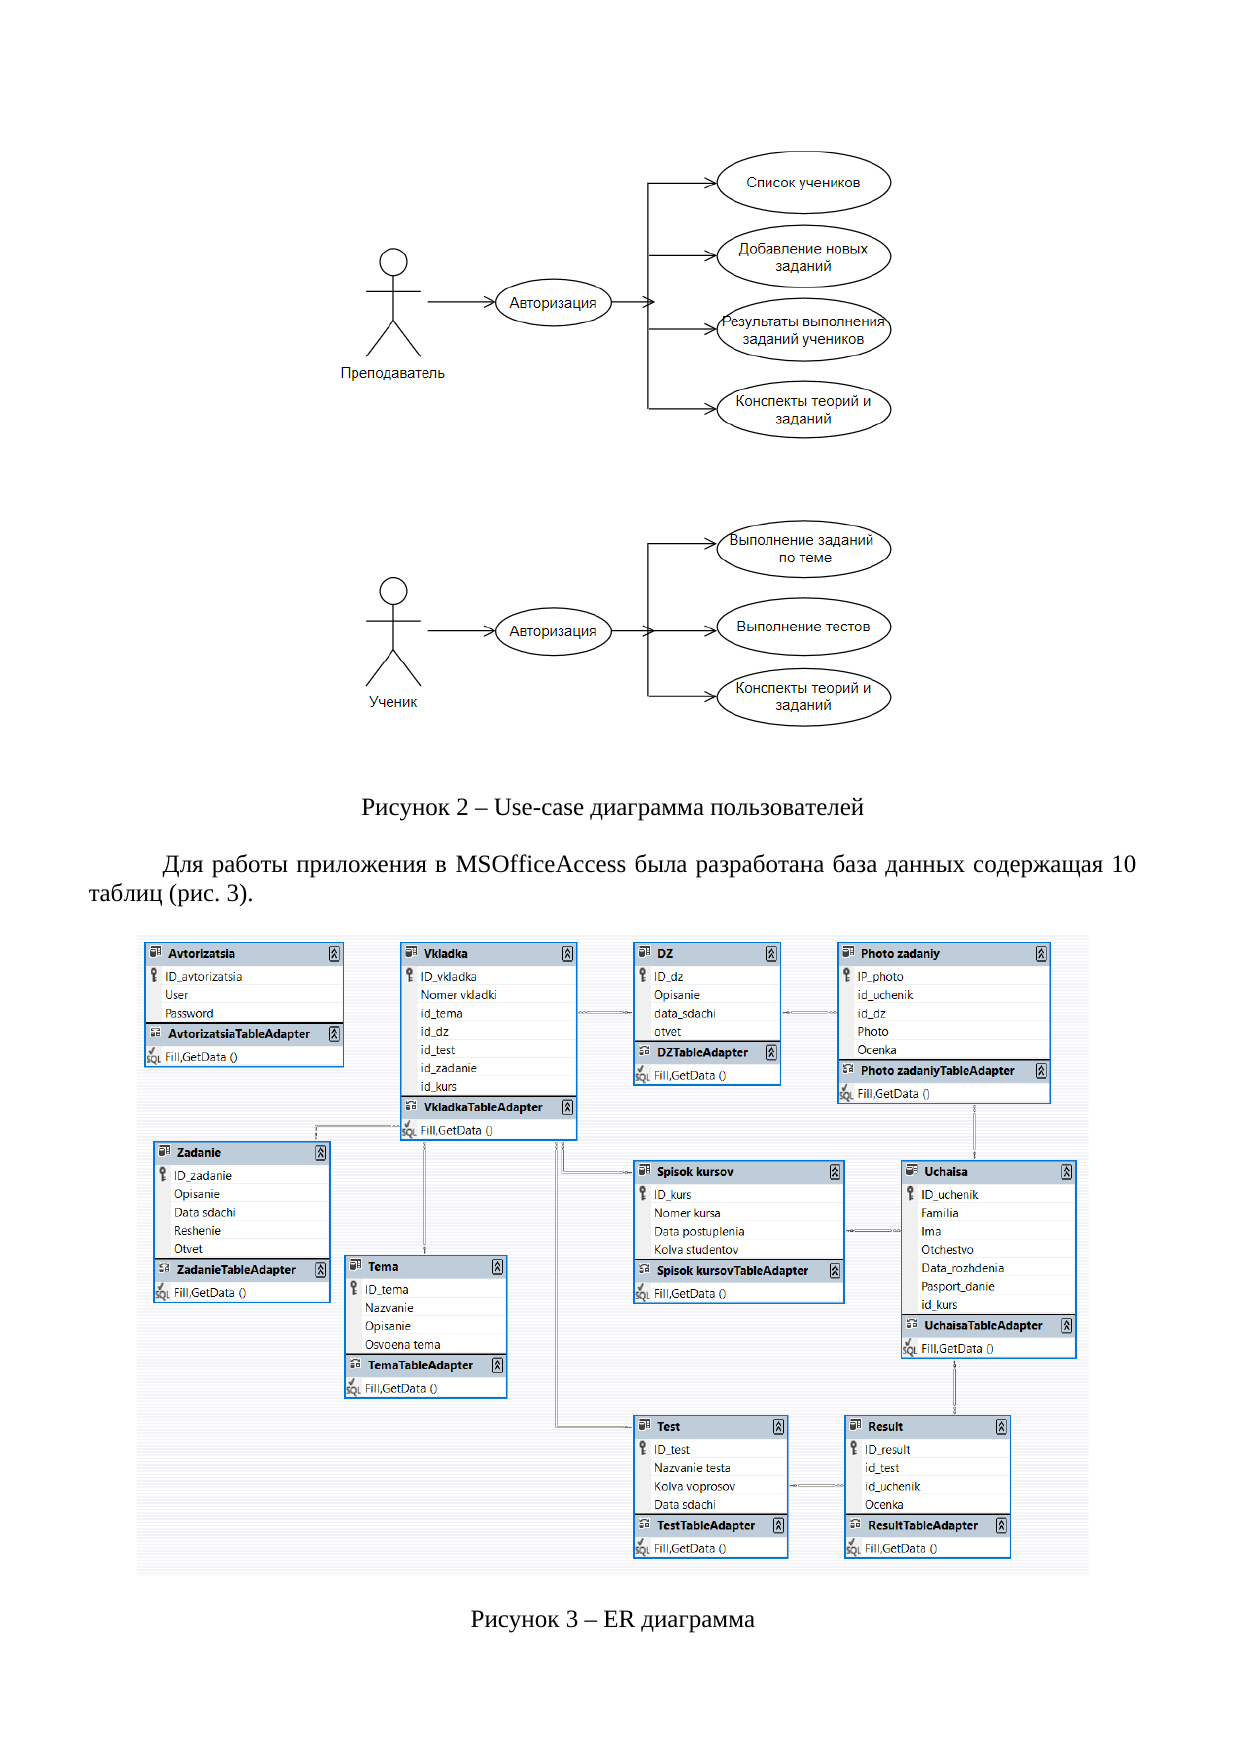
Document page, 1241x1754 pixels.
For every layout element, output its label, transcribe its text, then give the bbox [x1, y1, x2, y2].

picture [286, 118, 939, 764]
picture [136, 935, 1089, 1576]
text Рисунок 3 – ER диаграмма [88, 1604, 1137, 1633]
text Рисунок 2 – Use-case диаграмма пользователей [88, 792, 1137, 821]
text Для работы приложения в MSOfficeAccess была разработана база данных содержащая 10 таблиц (рис. 3). [88, 849, 1137, 907]
